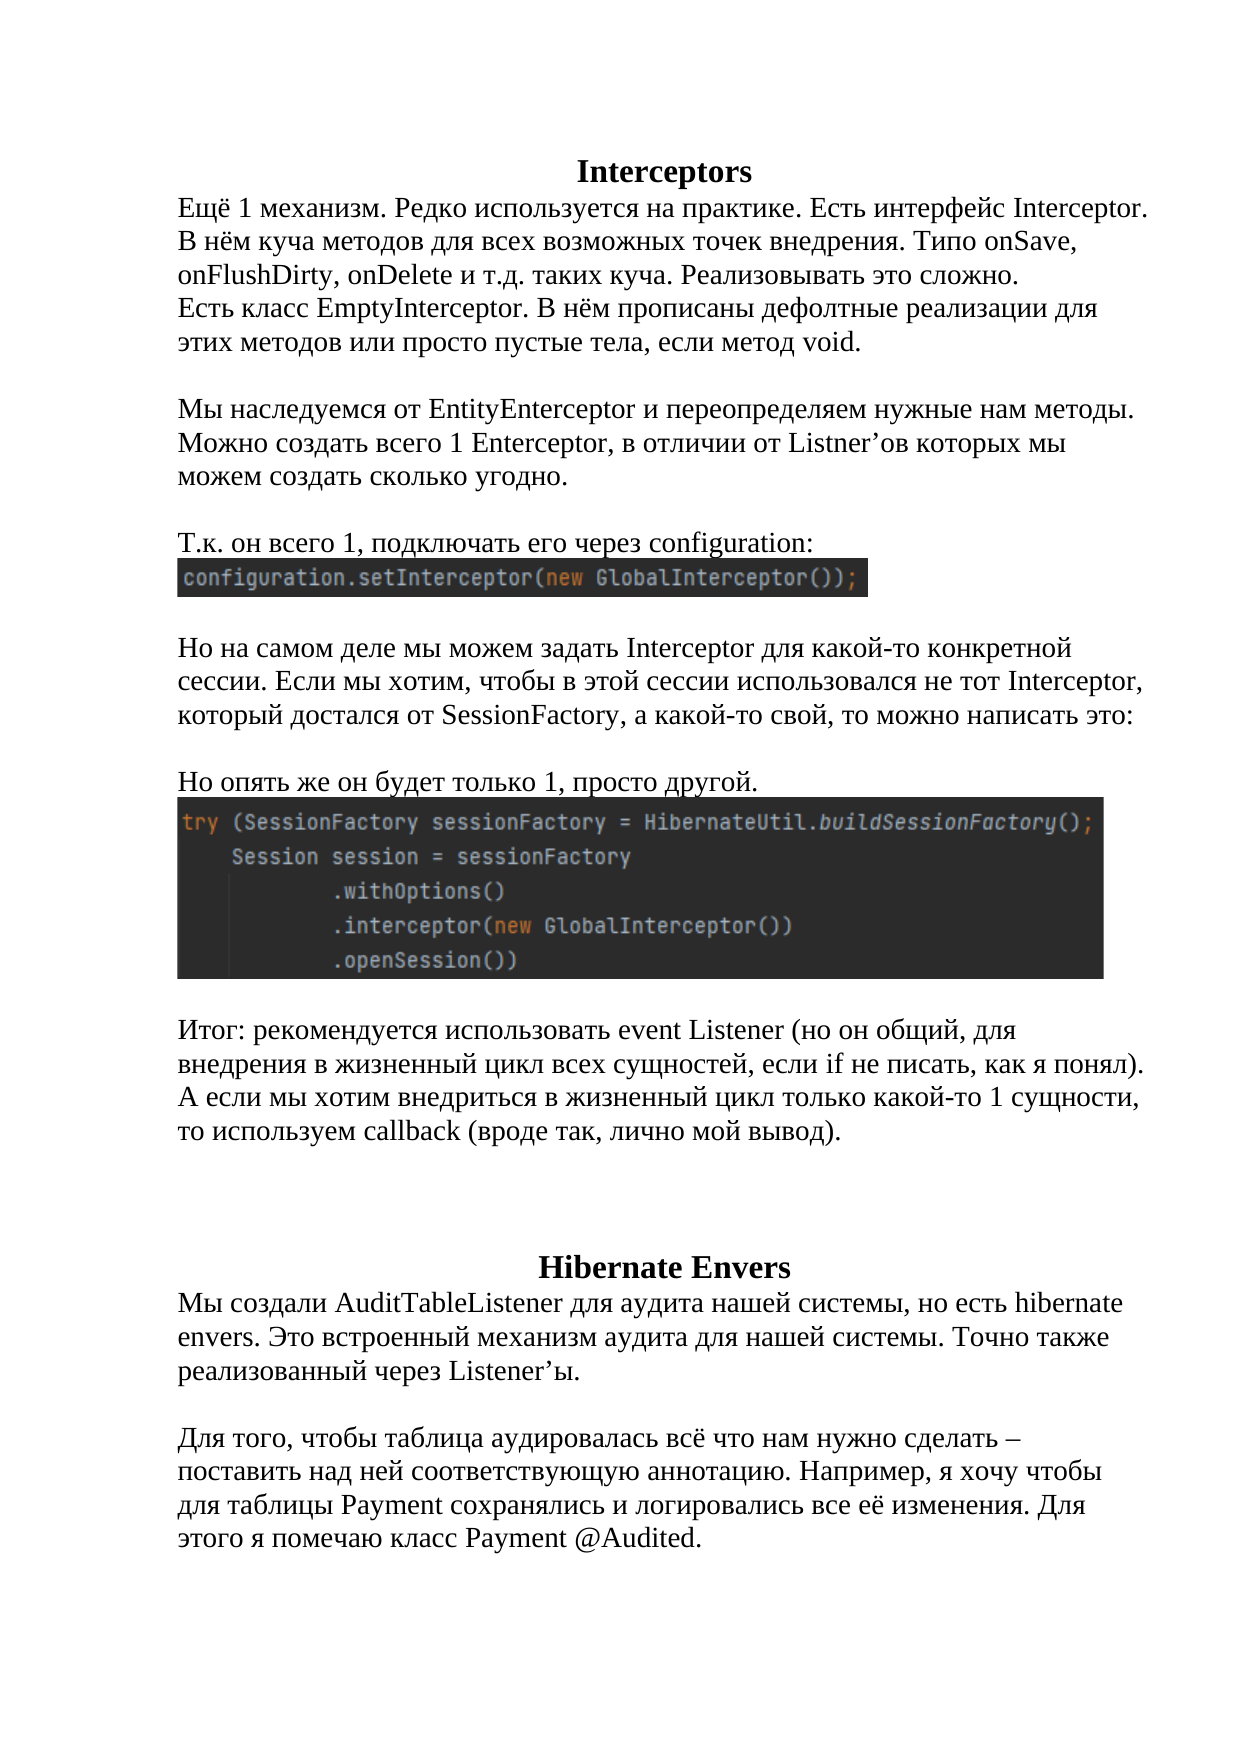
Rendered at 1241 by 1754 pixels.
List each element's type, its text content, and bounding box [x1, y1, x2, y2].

text Ещё 1 механизм. Редко используется на практике. Есть интерфейс Interceptor. В нём куча методов для всех возможных точек внедрения. Типо onSave, onFlushDirty, onDelete и т.д. таких куча. Реализовывать это сложно. [177, 190, 1152, 291]
text Мы создали AuditTableListener для аудита нашей системы, но есть hibernate envers. Это встроенный механизм аудита для нашей системы. Точно также реализованный через Listener’ы. [177, 1286, 1152, 1386]
text Но опять же он будет только 1, просто другой. [177, 764, 1152, 798]
text Мы наследуемся от EntityEnterceptor и переопределяем нужные нам методы. Можно создать всего 1 Enterceptor, в отличии от Listner’ов которых мы можем создать сколько угодно. [177, 391, 1152, 492]
text Есть класс EmptyInterceptor. В нём прописаны дефолтные реализации для этих методов или просто пустые тела, если метод void. [177, 291, 1152, 358]
picture [177, 558, 868, 597]
text Для того, чтобы таблица аудировалась всё что нам нужно сделать – поставить над ней соответствующую аннотацию. Например, я хочу чтобы для таблицы Payment сохранялись и логировались все её изменения. Для этого я помечаю класс Payment @Audited. [177, 1420, 1152, 1554]
text Итог: рекомендуется использовать event Listener (но он общий, для внедрения в жизненный цикл всех сущностей, если if не писать, как я понял). А если мы хотим внедриться в жизненный цикл только какой-то 1 сущности, то используем callback (вроде так, лично мой вывод). [177, 1012, 1152, 1147]
text Interceptors [177, 152, 1152, 190]
text Т.к. он всего 1, подключать его через configuration: [177, 525, 1152, 559]
text Но на самом деле мы можем задать Interceptor для какой-то конкретной сессии. Если мы хотим, чтобы в этой сессии использовался не тот Interceptor, который достался от SessionFactory, а какой-то свой, то можно написать это: [177, 630, 1152, 731]
picture [177, 797, 1104, 979]
text Hibernate Envers [177, 1247, 1152, 1286]
